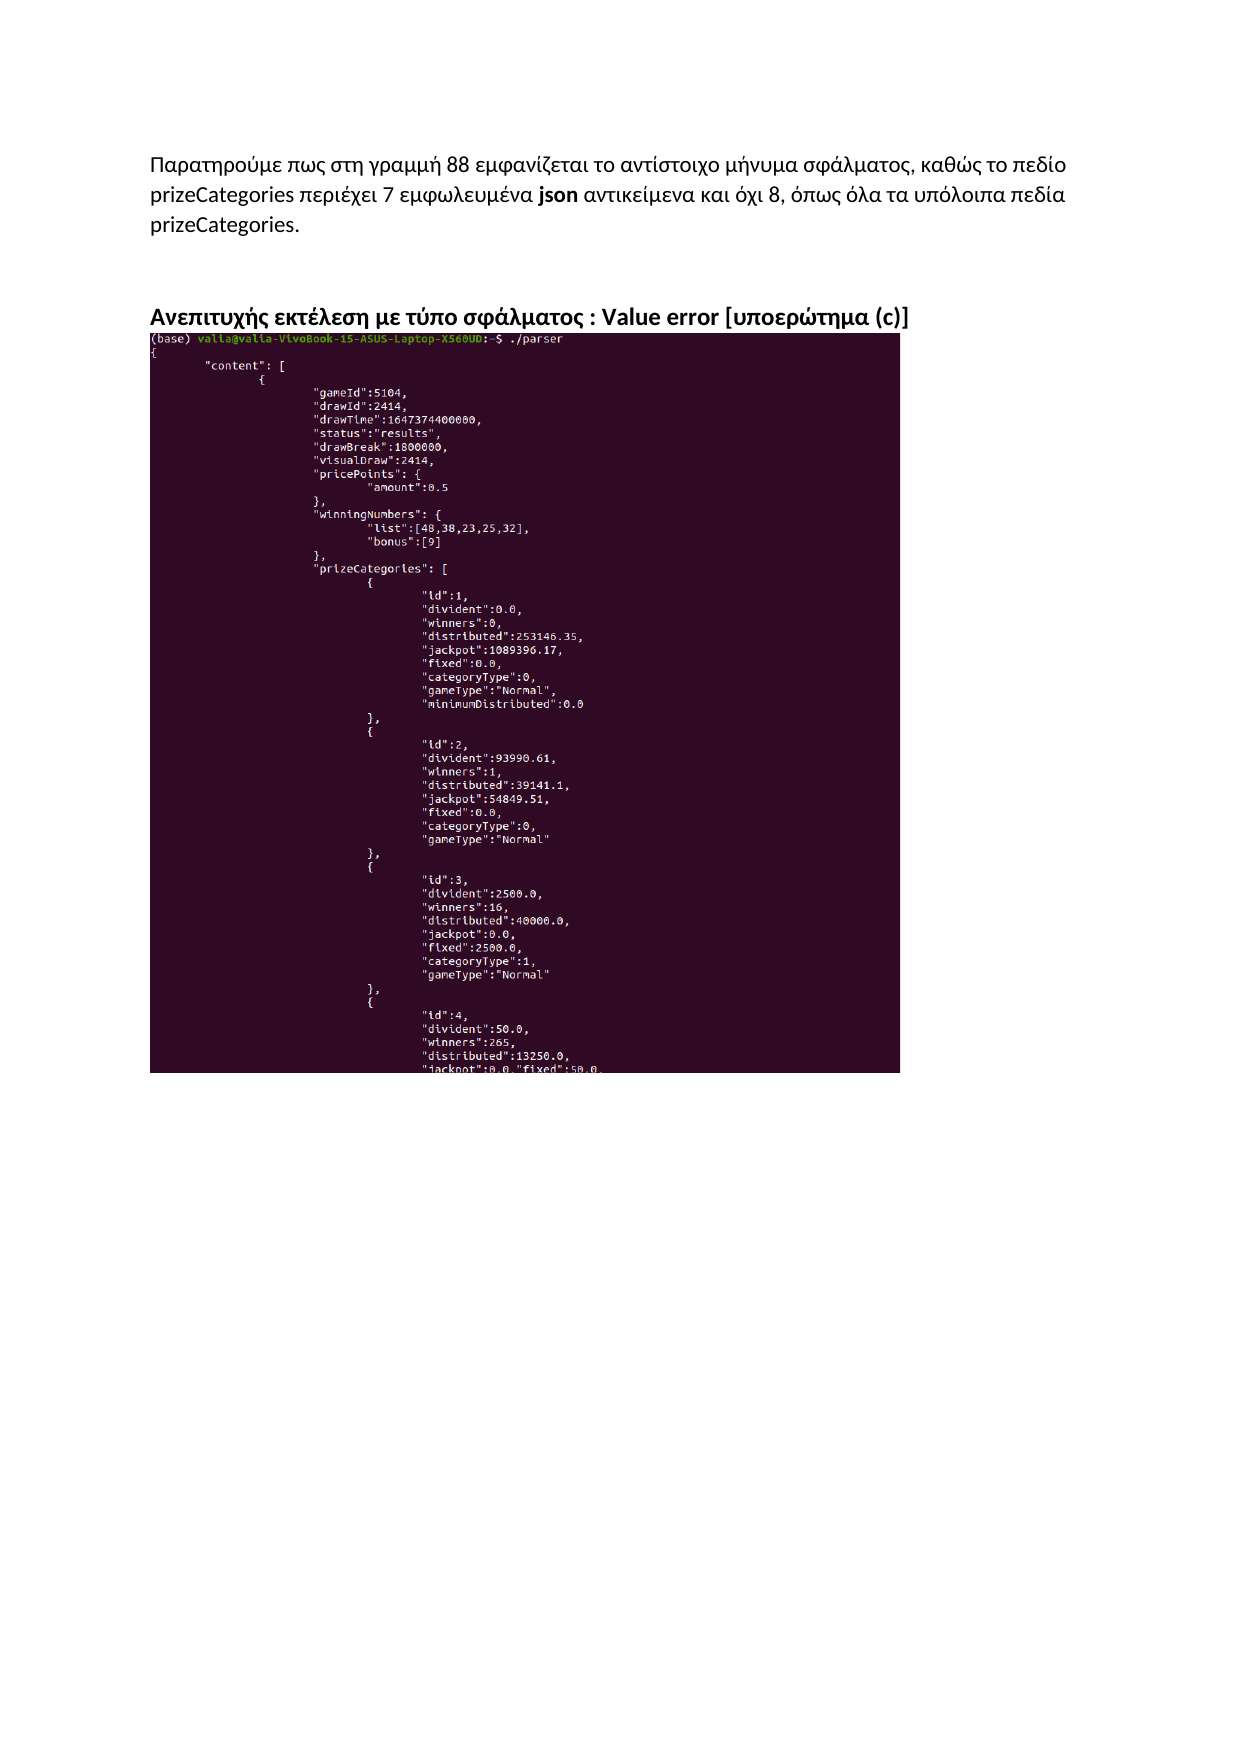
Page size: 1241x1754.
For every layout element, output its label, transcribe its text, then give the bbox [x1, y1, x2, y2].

text Ανεπιτυχής εκτέλεση με τύπο σφάλματος : Value error [υποερώτημα (c)] [150, 301, 1090, 332]
text Παρατηρούμε πως στη γραμμή 88 εμφανίζεται το αντίστοιχο μήνυμα σφάλματος, καθώς το πεδίο prizeCategories περιέχει 7 εμφωλευμένα json αντικείμενα και όχι 8, όπως όλα τα υπόλοιπα πεδία prizeCategories. [150, 150, 1090, 238]
picture [150, 333, 901, 1073]
